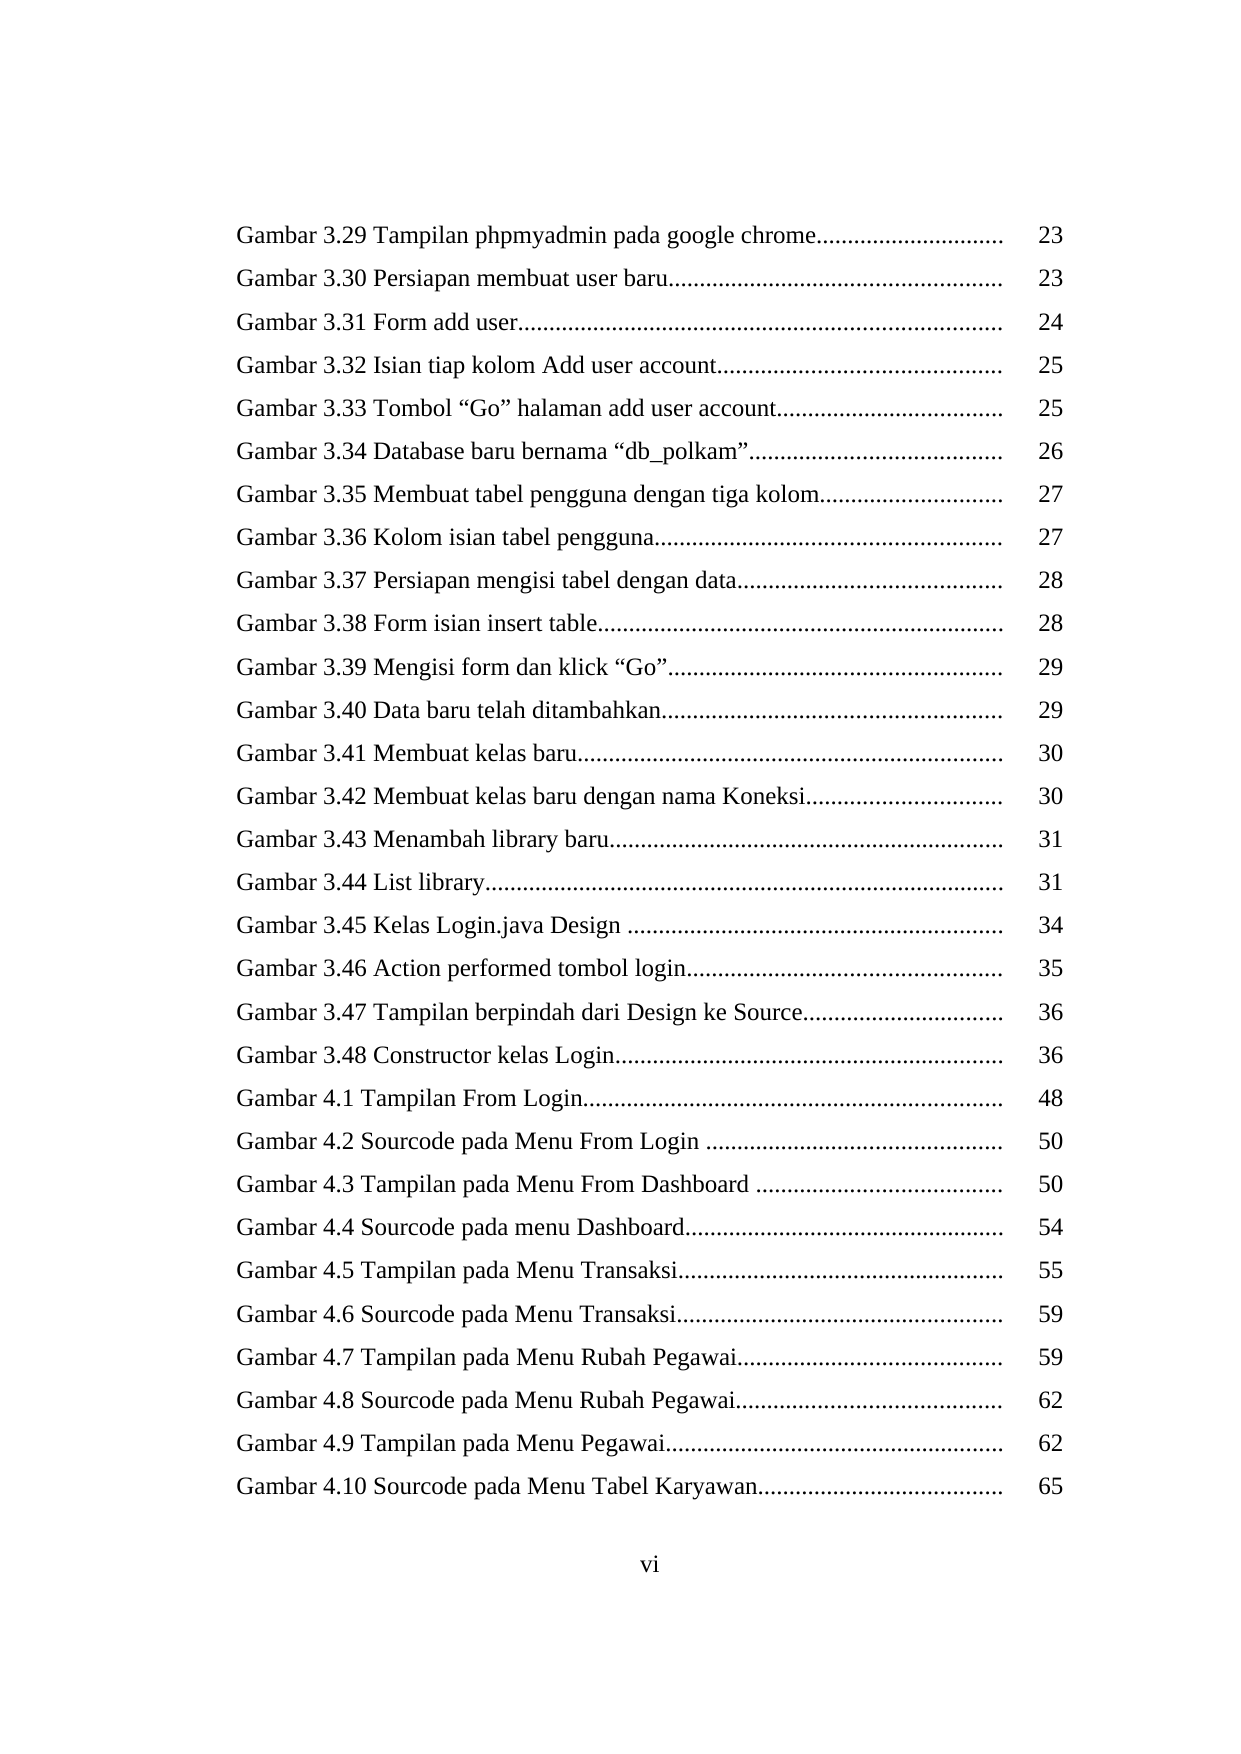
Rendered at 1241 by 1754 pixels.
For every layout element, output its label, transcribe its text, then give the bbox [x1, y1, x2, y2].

text Gambar 3.32 Isian tiap kolom Add user account 25 [236, 350, 1063, 378]
text Gambar 3.39 Mengisi form dan klick “Go” 29 [236, 652, 1063, 680]
text Gambar 3.43 Menambah library baru 31 [236, 824, 1063, 853]
text Gambar 4.3 Tampilan pada Menu From Dashboard 50 [236, 1169, 1063, 1198]
text Gambar 3.42 Membuat kelas baru dengan nama Koneksi 30 [236, 781, 1063, 810]
text Gambar 3.37 Persiapan mengisi tabel dengan data 28 [236, 565, 1063, 594]
text Gambar 3.40 Data baru telah ditambahkan 29 [236, 695, 1063, 723]
text Gambar 3.31 Form add user 24 [236, 307, 1063, 335]
text Gambar 3.46 Action performed tombol login 35 [236, 953, 1063, 982]
list Gambar 4.5 Tampilan pada Menu Transaksi 55 [236, 1256, 1063, 1284]
list Gambar 4.6 Sourcode pada Menu Transaksi 59 [236, 1299, 1063, 1327]
text Gambar 4.2 Sourcode pada Menu From Login 50 [236, 1126, 1063, 1155]
text Gambar 3.47 Tampilan berpindah dari Design ke Source 36 [236, 997, 1063, 1025]
text Gambar 3.30 Persiapan membuat user baru 23 [236, 263, 1063, 292]
text Gambar 3.41 Membuat kelas baru 30 [236, 738, 1063, 767]
text Gambar 3.45 Kelas Login.java Design 34 [236, 910, 1063, 939]
text Gambar 3.29 Tampilan phpmyadmin pada google chrome 23 [236, 220, 1063, 249]
text Gambar 3.36 Kolom isian tabel pengguna 27 [236, 522, 1063, 551]
list Gambar 4.1 Tampilan From Login 48 [236, 1083, 1063, 1112]
text Gambar 3.35 Membuat tabel pengguna dengan tiga kolom 27 [236, 479, 1063, 508]
text Gambar 3.34 Database baru bernama “db_polkam” 26 [236, 436, 1063, 465]
list Gambar 4.8 Sourcode pada Menu Rubah Pegawai 62 [236, 1385, 1063, 1414]
text Gambar 3.38 Form isian insert table 28 [236, 608, 1063, 637]
text Gambar 3.44 List library 31 [236, 867, 1063, 896]
text Gambar 3.48 Constructor kelas Login 36 [236, 1040, 1063, 1068]
list Gambar 4.9 Tampilan pada Menu Pegawai 62 [236, 1428, 1063, 1457]
list Gambar 4.10 Sourcode pada Menu Tabel Karyawan 65 [236, 1471, 1063, 1500]
text Gambar 3.33 Tombol “Go” halaman add user account 25 [236, 393, 1063, 422]
list Gambar 4.7 Tampilan pada Menu Rubah Pegawai 59 [236, 1342, 1063, 1371]
text Gambar 4.4 Sourcode pada menu Dashboard 54 [236, 1212, 1063, 1241]
